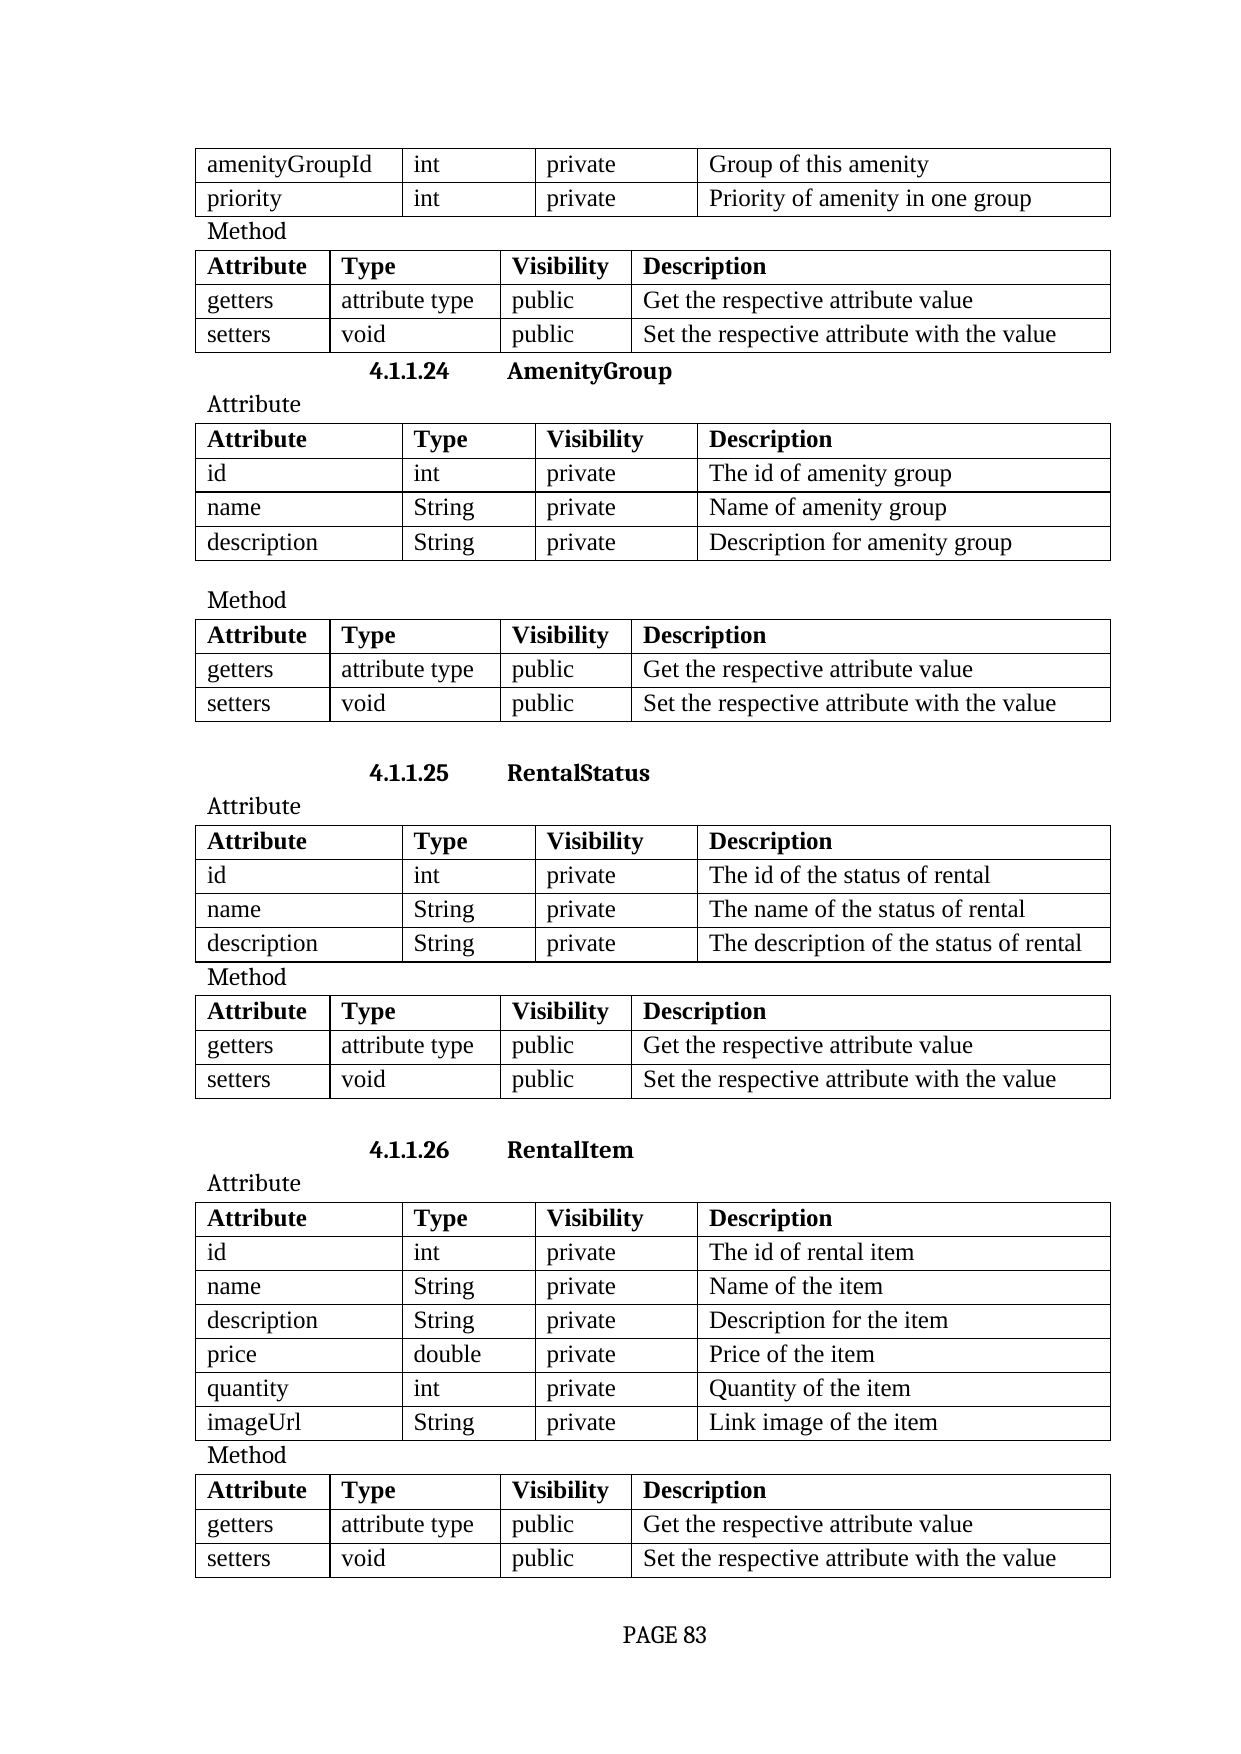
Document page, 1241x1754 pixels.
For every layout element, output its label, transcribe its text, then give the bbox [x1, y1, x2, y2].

subtitle RentalStatus [369, 759, 1122, 788]
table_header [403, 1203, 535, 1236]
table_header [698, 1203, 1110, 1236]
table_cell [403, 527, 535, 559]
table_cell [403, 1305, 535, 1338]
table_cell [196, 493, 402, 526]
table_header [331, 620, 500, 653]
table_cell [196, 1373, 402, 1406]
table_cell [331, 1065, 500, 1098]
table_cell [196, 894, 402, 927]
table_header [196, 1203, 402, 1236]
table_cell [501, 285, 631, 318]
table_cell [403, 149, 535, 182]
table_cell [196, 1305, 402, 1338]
text Method [207, 586, 1122, 614]
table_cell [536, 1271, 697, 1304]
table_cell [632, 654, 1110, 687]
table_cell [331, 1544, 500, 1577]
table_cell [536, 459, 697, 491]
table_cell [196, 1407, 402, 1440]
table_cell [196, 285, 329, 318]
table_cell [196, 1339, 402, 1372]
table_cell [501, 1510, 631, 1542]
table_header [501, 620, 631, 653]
text Attribute [207, 390, 1122, 419]
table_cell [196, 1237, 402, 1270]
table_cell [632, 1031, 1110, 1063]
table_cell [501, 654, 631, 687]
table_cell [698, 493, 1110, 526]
text Attribute [207, 792, 1122, 821]
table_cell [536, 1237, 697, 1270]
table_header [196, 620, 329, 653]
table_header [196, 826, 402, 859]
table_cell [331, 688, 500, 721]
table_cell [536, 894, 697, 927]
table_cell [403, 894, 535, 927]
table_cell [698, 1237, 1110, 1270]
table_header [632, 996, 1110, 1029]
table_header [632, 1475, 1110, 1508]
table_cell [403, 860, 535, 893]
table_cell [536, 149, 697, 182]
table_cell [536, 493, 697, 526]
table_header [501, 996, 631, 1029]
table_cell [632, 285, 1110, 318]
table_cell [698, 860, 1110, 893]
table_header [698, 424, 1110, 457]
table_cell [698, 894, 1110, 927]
text Method [207, 1441, 1122, 1470]
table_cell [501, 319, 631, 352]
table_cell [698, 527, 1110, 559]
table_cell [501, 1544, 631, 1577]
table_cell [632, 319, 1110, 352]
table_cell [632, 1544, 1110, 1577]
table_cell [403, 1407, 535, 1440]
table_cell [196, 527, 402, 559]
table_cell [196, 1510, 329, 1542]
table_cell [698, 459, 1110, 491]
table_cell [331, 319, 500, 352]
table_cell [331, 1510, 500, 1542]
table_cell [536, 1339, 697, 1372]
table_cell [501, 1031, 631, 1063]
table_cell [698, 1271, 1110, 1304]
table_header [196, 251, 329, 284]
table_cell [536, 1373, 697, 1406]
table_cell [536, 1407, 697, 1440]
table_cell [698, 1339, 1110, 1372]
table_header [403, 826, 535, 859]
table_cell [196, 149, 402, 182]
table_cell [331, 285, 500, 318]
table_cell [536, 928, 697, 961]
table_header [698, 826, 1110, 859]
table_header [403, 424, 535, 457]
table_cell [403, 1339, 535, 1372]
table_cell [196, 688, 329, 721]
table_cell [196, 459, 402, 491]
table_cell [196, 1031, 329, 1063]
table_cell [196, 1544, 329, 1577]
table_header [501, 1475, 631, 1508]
text Method [207, 962, 1122, 991]
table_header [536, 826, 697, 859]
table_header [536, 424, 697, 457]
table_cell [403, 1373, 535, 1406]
text Attribute [207, 1169, 1122, 1198]
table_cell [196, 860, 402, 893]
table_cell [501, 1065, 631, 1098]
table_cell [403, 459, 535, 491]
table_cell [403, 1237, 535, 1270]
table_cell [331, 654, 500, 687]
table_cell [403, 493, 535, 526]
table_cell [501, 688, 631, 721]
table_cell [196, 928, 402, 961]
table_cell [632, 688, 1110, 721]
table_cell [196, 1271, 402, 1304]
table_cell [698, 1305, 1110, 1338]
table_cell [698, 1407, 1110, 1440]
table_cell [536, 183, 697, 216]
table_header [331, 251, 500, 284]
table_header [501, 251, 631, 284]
subtitle AmenityGroup [369, 357, 1122, 386]
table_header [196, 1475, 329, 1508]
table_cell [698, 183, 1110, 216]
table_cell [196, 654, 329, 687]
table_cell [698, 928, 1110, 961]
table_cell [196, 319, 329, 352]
subtitle RentalItem [369, 1136, 1122, 1164]
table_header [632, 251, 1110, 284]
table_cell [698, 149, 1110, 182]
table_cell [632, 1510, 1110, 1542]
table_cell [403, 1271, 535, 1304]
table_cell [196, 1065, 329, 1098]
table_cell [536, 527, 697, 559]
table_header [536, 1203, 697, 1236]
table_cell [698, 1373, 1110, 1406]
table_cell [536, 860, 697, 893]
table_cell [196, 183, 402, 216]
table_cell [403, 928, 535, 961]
text Method [207, 217, 1122, 246]
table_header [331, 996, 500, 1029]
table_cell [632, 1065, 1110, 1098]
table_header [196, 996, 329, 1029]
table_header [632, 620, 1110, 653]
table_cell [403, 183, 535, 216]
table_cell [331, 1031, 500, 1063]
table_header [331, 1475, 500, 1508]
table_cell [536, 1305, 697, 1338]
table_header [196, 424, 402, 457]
